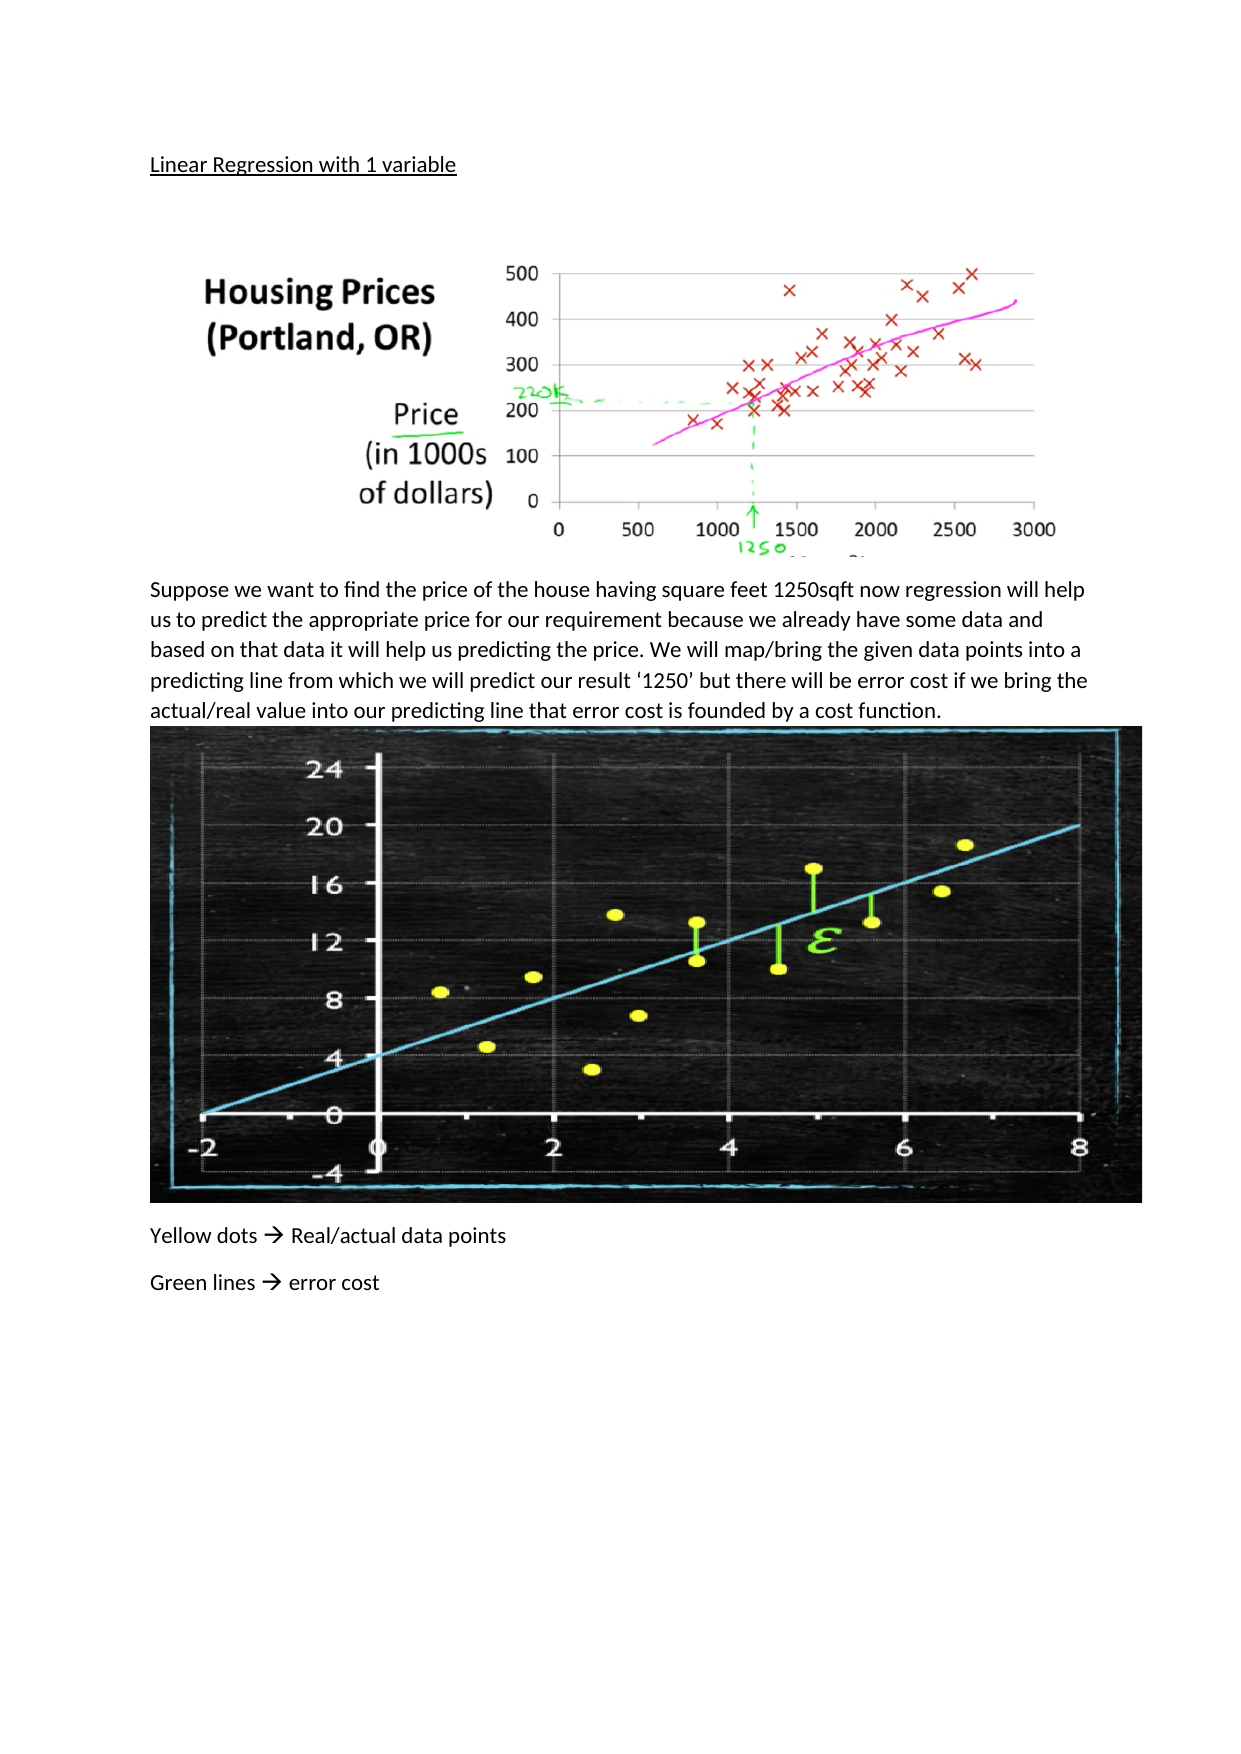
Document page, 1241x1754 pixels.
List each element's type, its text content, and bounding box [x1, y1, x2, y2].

text Yellow dots Real/actual data points [150, 1222, 1090, 1249]
text Suppose we want to find the price of the house having square feet 1250sqft now regression will help us to predict the appropriate price for our requirement because we already have some data and based on that data it will help us predicting the price. We will map/bring the given data points into a predicting line from which we will predict our result ‘1250’ but there will be error cost if we bring the actual/real value into our predicting line that error cost is founded by a cost function. [150, 575, 1090, 726]
text Green lines error cost [150, 1268, 1090, 1296]
picture [150, 243, 1125, 557]
picture [150, 726, 1143, 1203]
text Linear Regression with 1 variable [150, 150, 1090, 178]
